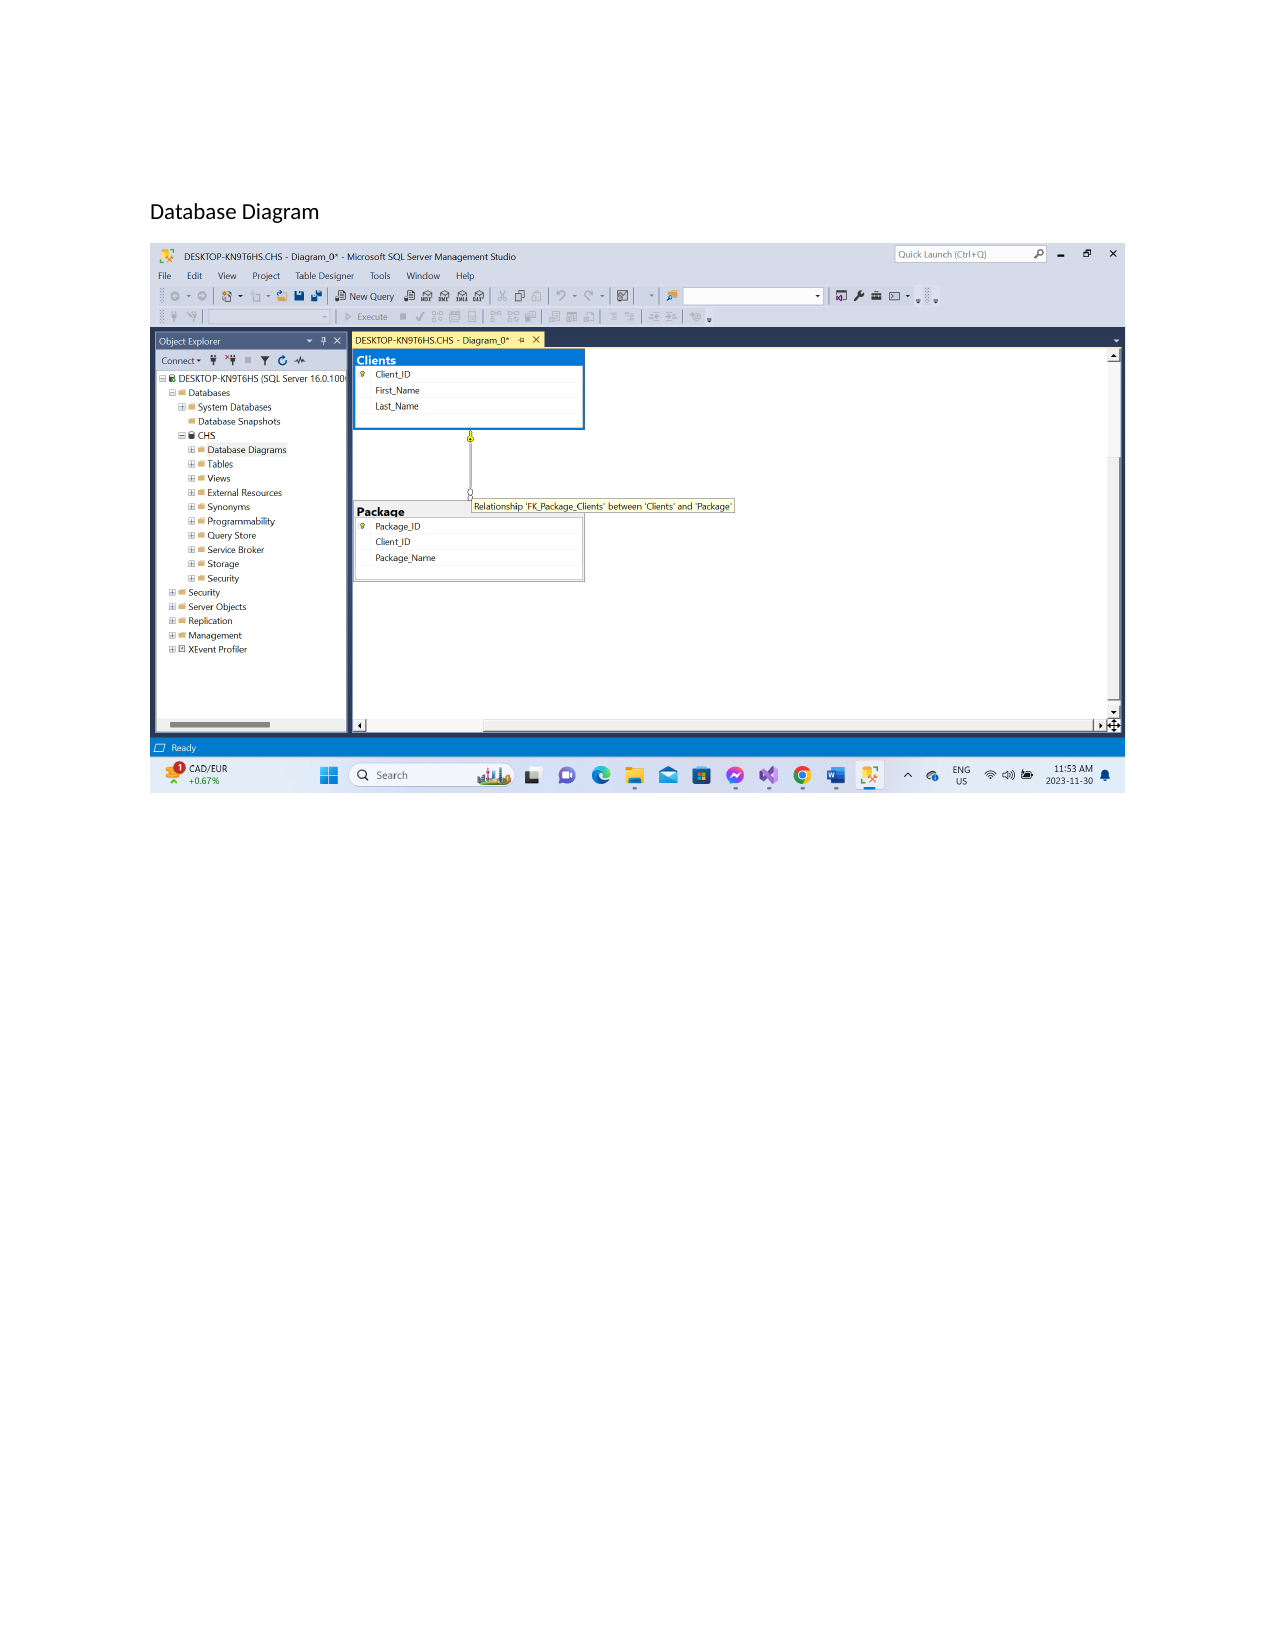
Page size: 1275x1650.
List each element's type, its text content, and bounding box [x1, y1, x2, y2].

text Database Diagram [150, 197, 1125, 225]
picture [150, 243, 1125, 793]
